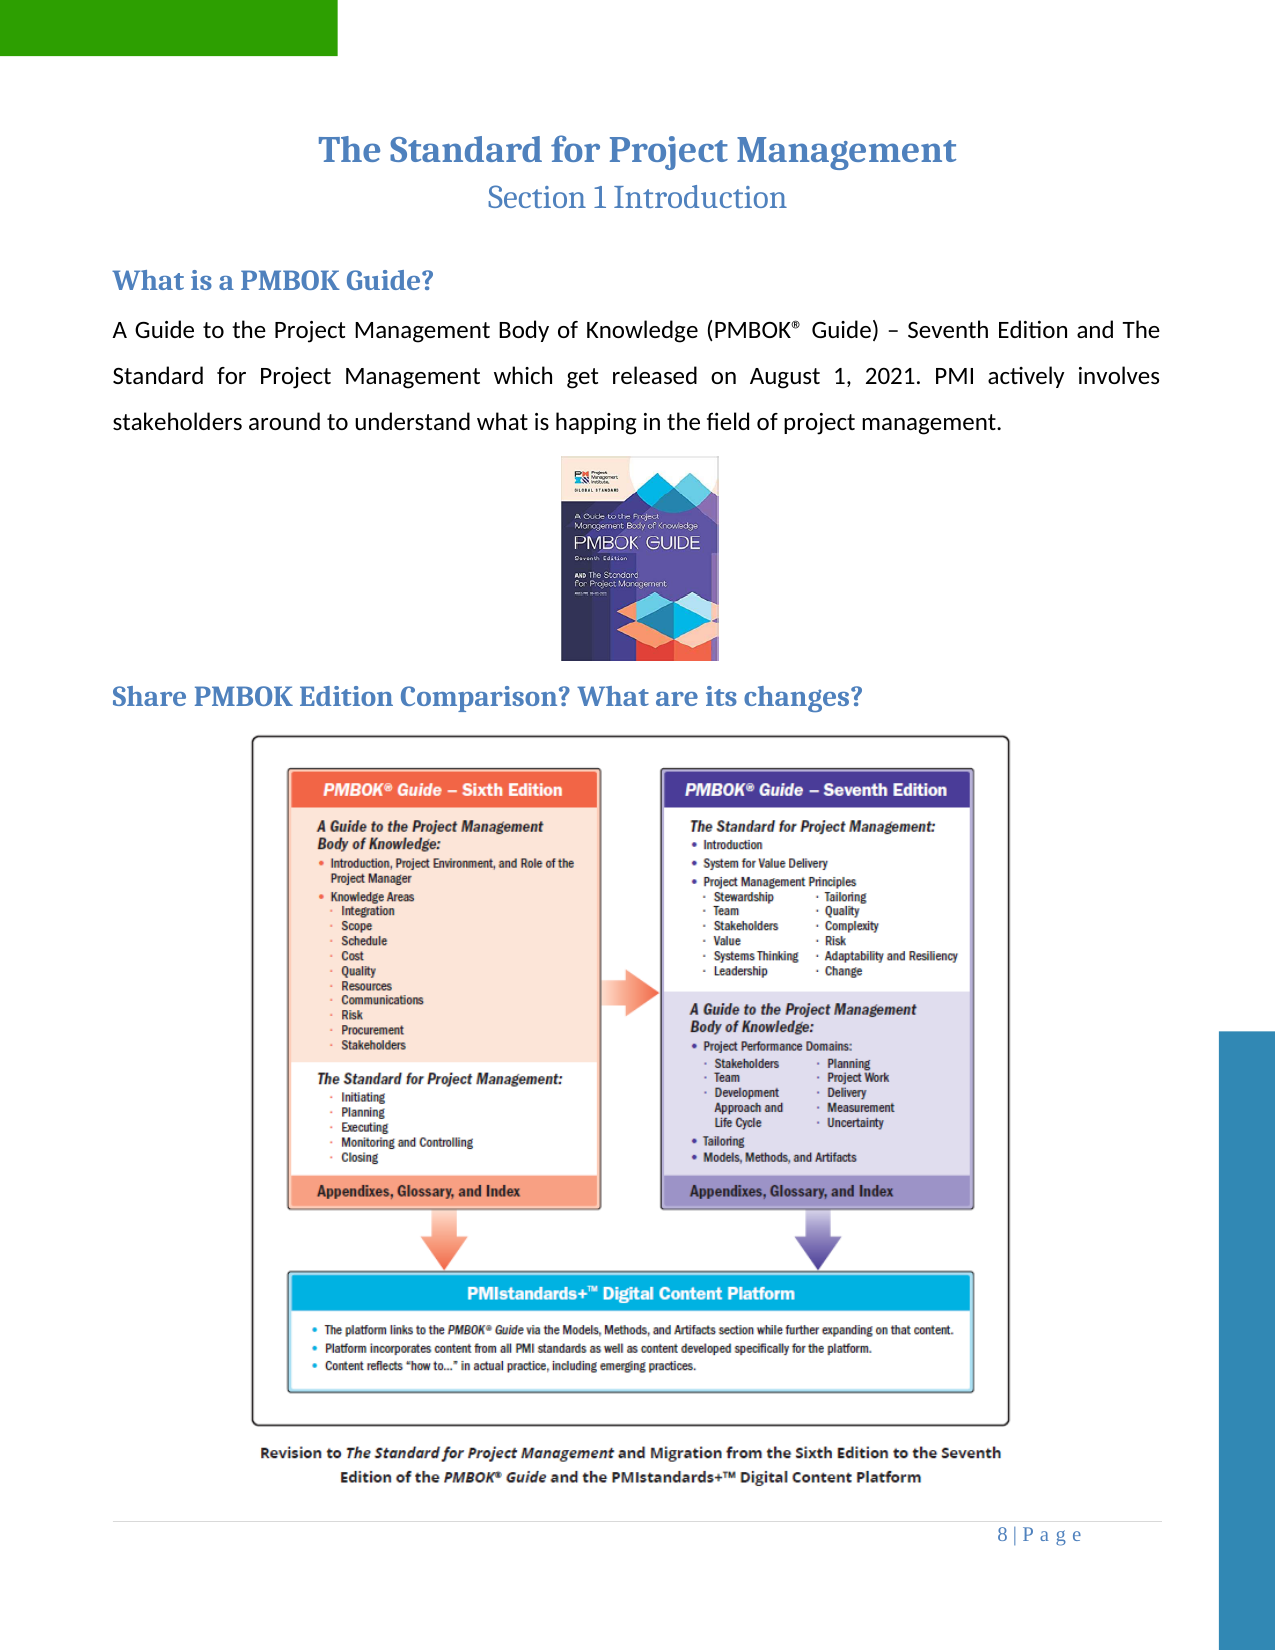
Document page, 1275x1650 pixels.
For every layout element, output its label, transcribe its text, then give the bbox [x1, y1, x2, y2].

text A Guide to the Project Management Body of Knowledge (PMBOK® Guide) – Seventh Edition and The Standard for Project Management which get released on August 1, 2021. PMI actively involves stakeholders around to understand what is happing in the field of project management. [112, 315, 1162, 437]
text Share PMBOK Edition Comparison? What are its changes? [112, 680, 1162, 713]
picture [553, 451, 722, 666]
text What is a PMBOK Guide? [112, 264, 1162, 298]
subtitle Section 1 Introduction [112, 178, 1162, 216]
picture [238, 730, 1037, 1493]
subtitle The Standard for Project Management [112, 129, 1162, 172]
